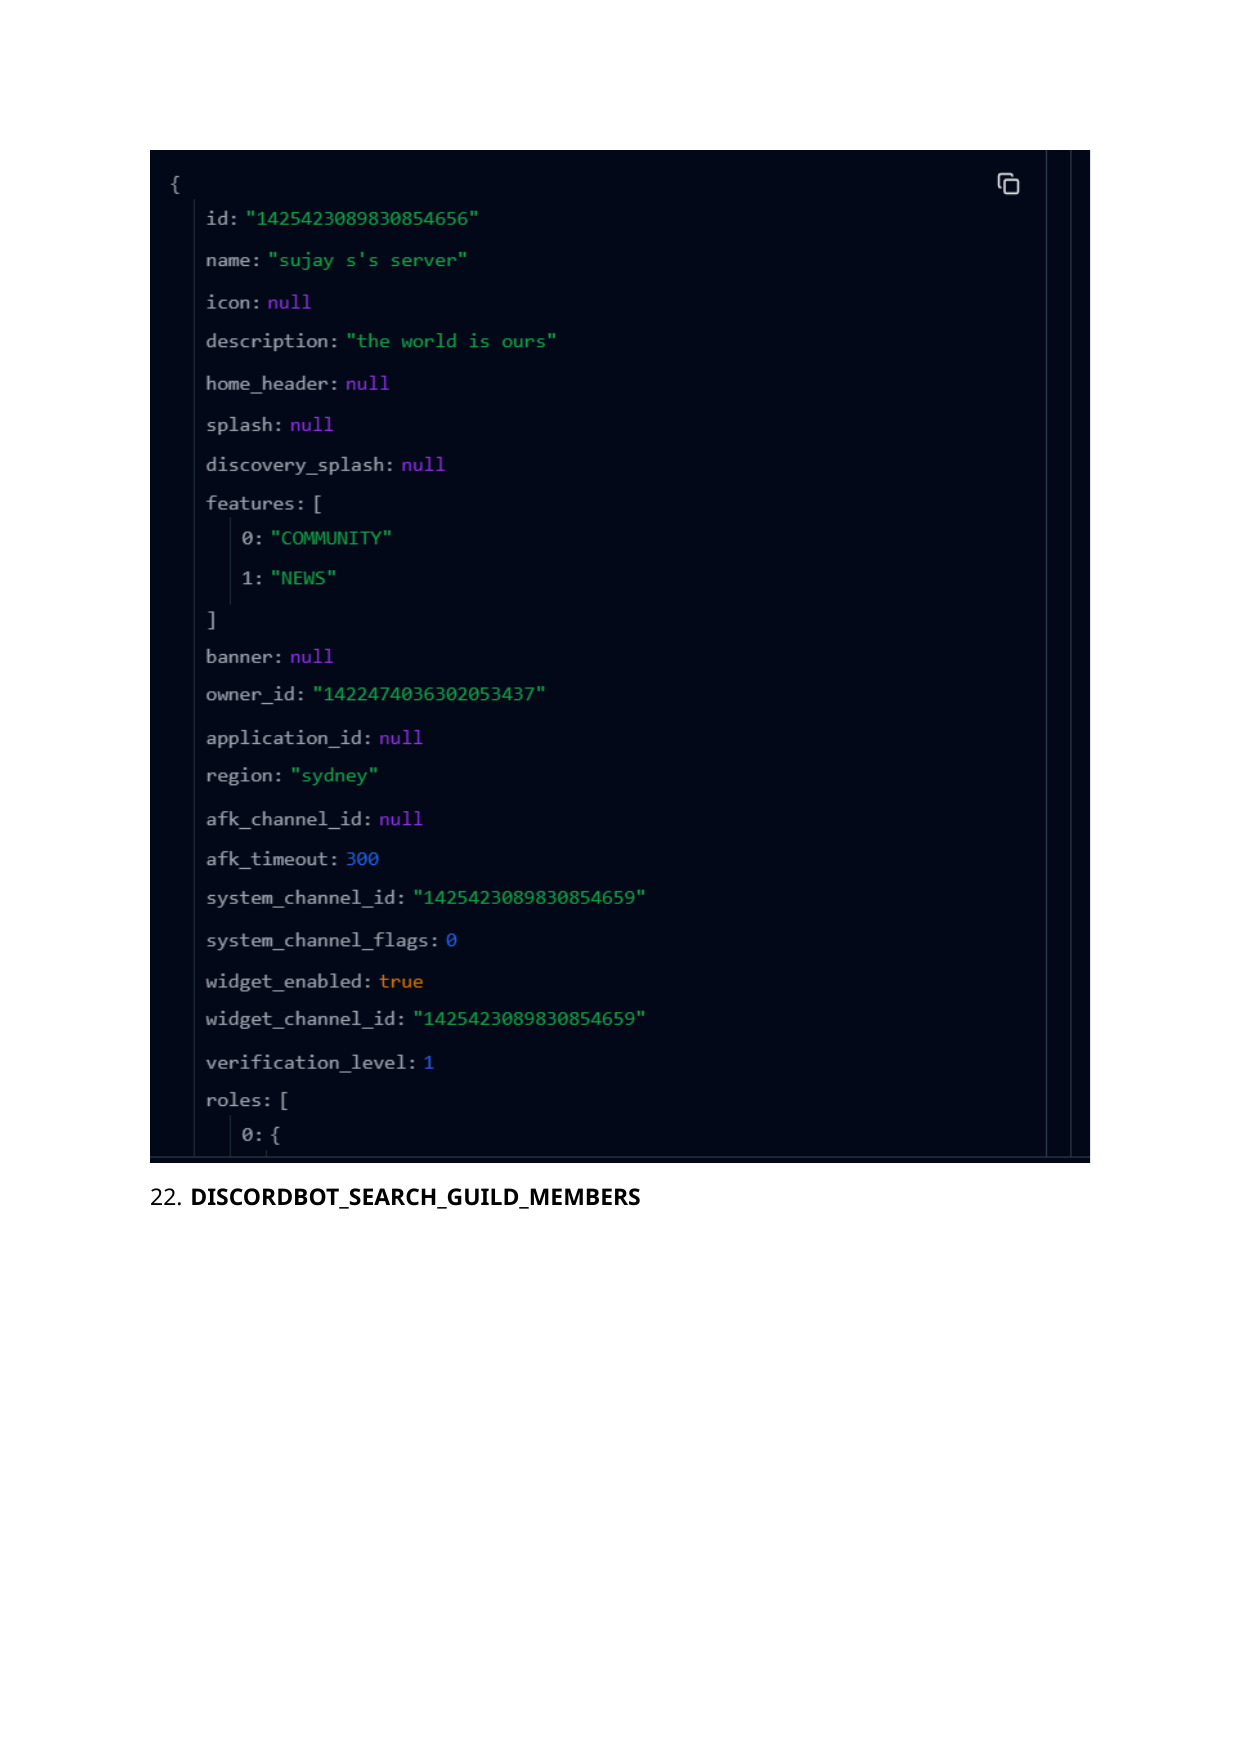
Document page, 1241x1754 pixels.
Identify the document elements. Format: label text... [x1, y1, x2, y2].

picture [150, 150, 1091, 1163]
text 22. DISCORDBOT_SEARCH_GUILD_MEMBERS [150, 1181, 1090, 1213]
